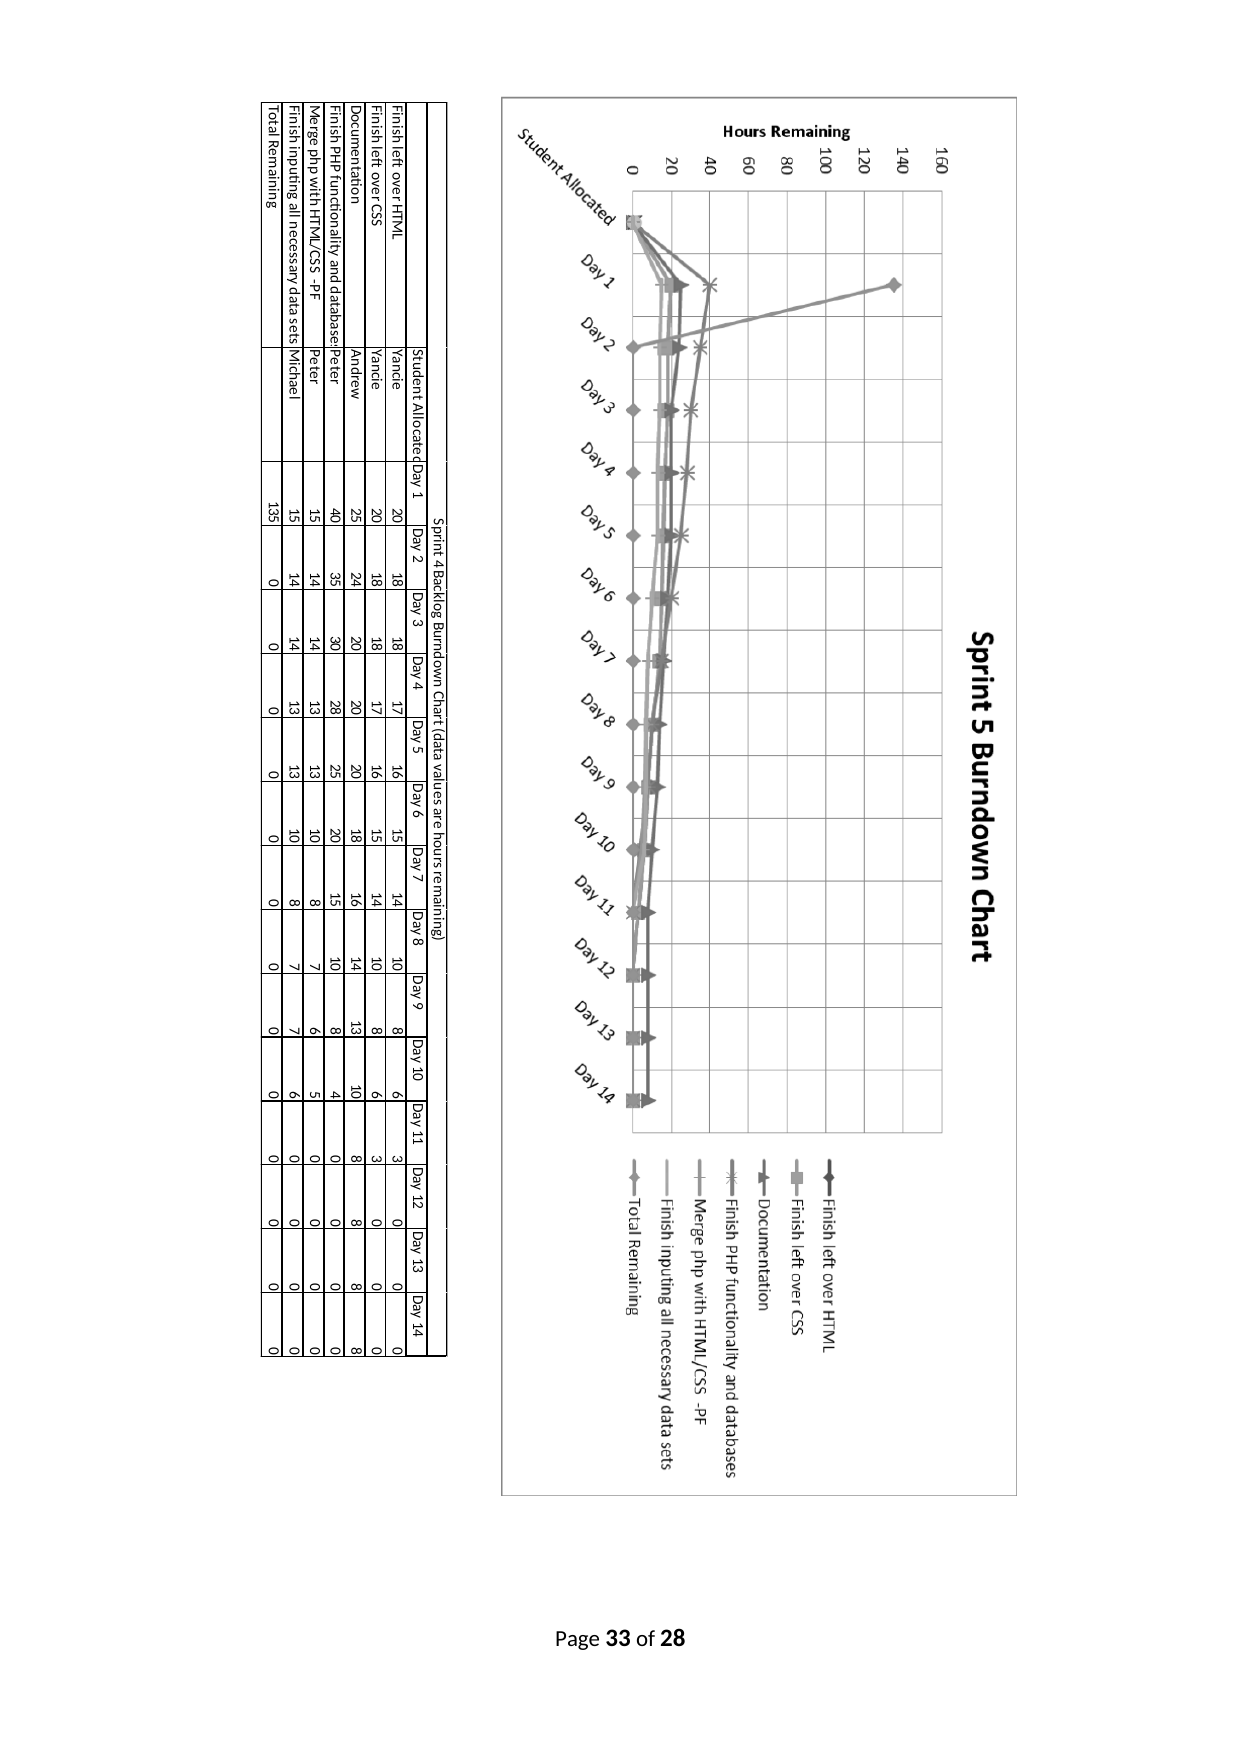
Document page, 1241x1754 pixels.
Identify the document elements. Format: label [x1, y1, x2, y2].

picture [501, 98, 1017, 1495]
